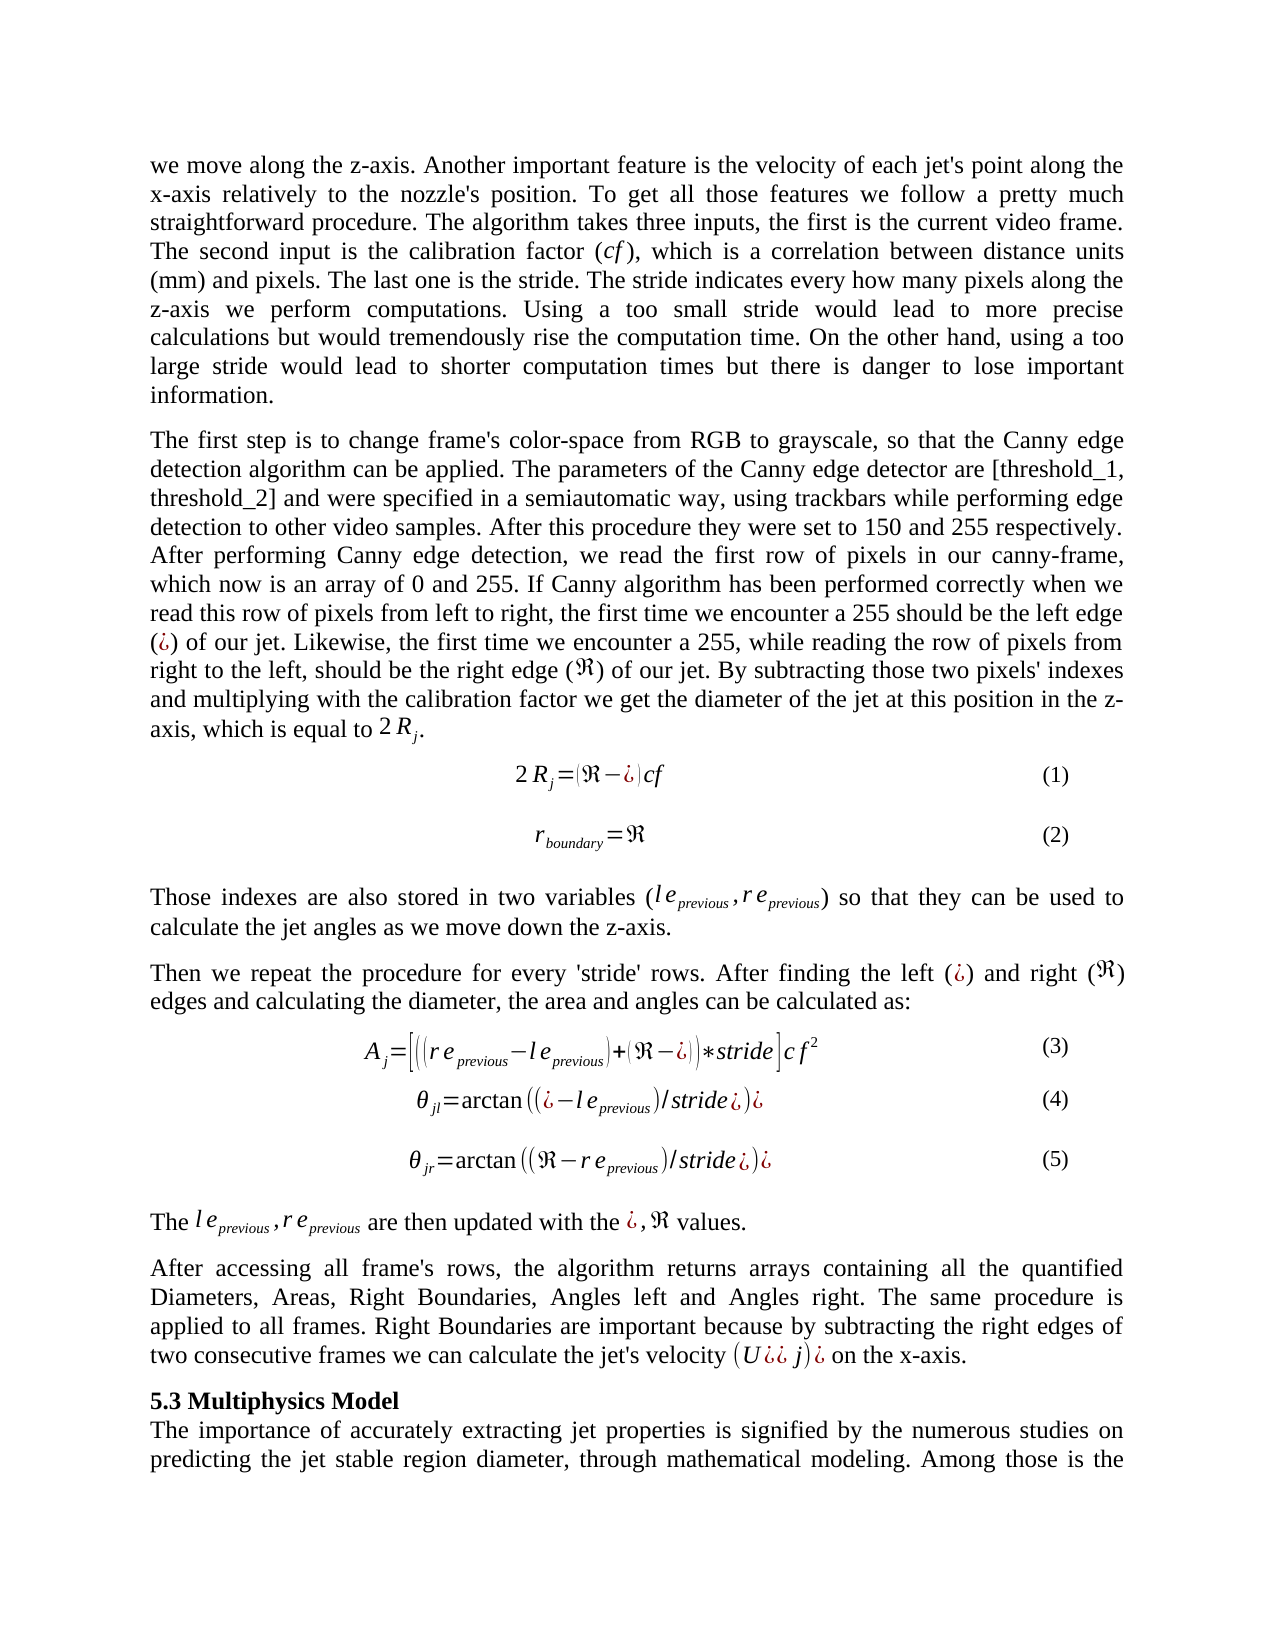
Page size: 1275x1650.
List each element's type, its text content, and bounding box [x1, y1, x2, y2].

text Then we repeat the procedure for every 'stride' rows. After finding the left () and right () edges and calculating the diameter, the area and angles can be calculated as: [150, 958, 1125, 1015]
table_header (3) [1031, 1032, 1136, 1085]
text The first step is to change frame's color-space from RGB to grayscale, so that the Canny edge detection algorithm can be applied. The parameters of the Canny edge detector are [threshold_1, threshold_2] and were specified in a semiautomatic way, using trackbars while performing edge detection to other video samples. After this procedure they were set to 150 and 255 respectively. After performing Canny edge detection, we read the first row of pixels in our canny-frame, which now is an array of 0 and 255. If Canny algorithm has been performed correctly when we read this row of pixels from left to right, the first time we encounter a 255 should be the left edge () of our jet. Likewise, the first time we encounter a 255, while reading the row of pixels from right to the left, should be the right edge () of our jet. By subtracting those two pixels' indexes and multiplying with the calibration factor we get the diameter of the jet at this position in the z-axis, which is equal to . [150, 425, 1125, 744]
table_cell [150, 1145, 1031, 1205]
table_cell (4) [1031, 1085, 1136, 1145]
text Those indexes are also stored in two variables () so that they can be used to calculate the jet angles as we move down the z-axis. [150, 881, 1125, 941]
table_cell [150, 821, 1031, 881]
table_header [150, 761, 1031, 821]
subtitle 5.3 Multiphysics Model [150, 1386, 1125, 1415]
table_cell (2) [1031, 821, 1136, 881]
table_header (1) [1031, 761, 1136, 821]
table_cell (5) [1031, 1145, 1136, 1205]
table_header [150, 1032, 1031, 1085]
table_cell [150, 1085, 1031, 1145]
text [150, 1415, 1125, 1472]
text After accessing all frame's rows, the algorithm returns arrays containing all the quantified Diameters, Areas, Right Boundaries, Angles left and Angles right. The same procedure is applied to all frames. Right Boundaries are important because by subtracting the right edges of two consecutive frames we can calculate the jet's velocity on the x-axis. [150, 1253, 1125, 1369]
text The are then updated with the values. [150, 1205, 1125, 1237]
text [150, 150, 1125, 409]
